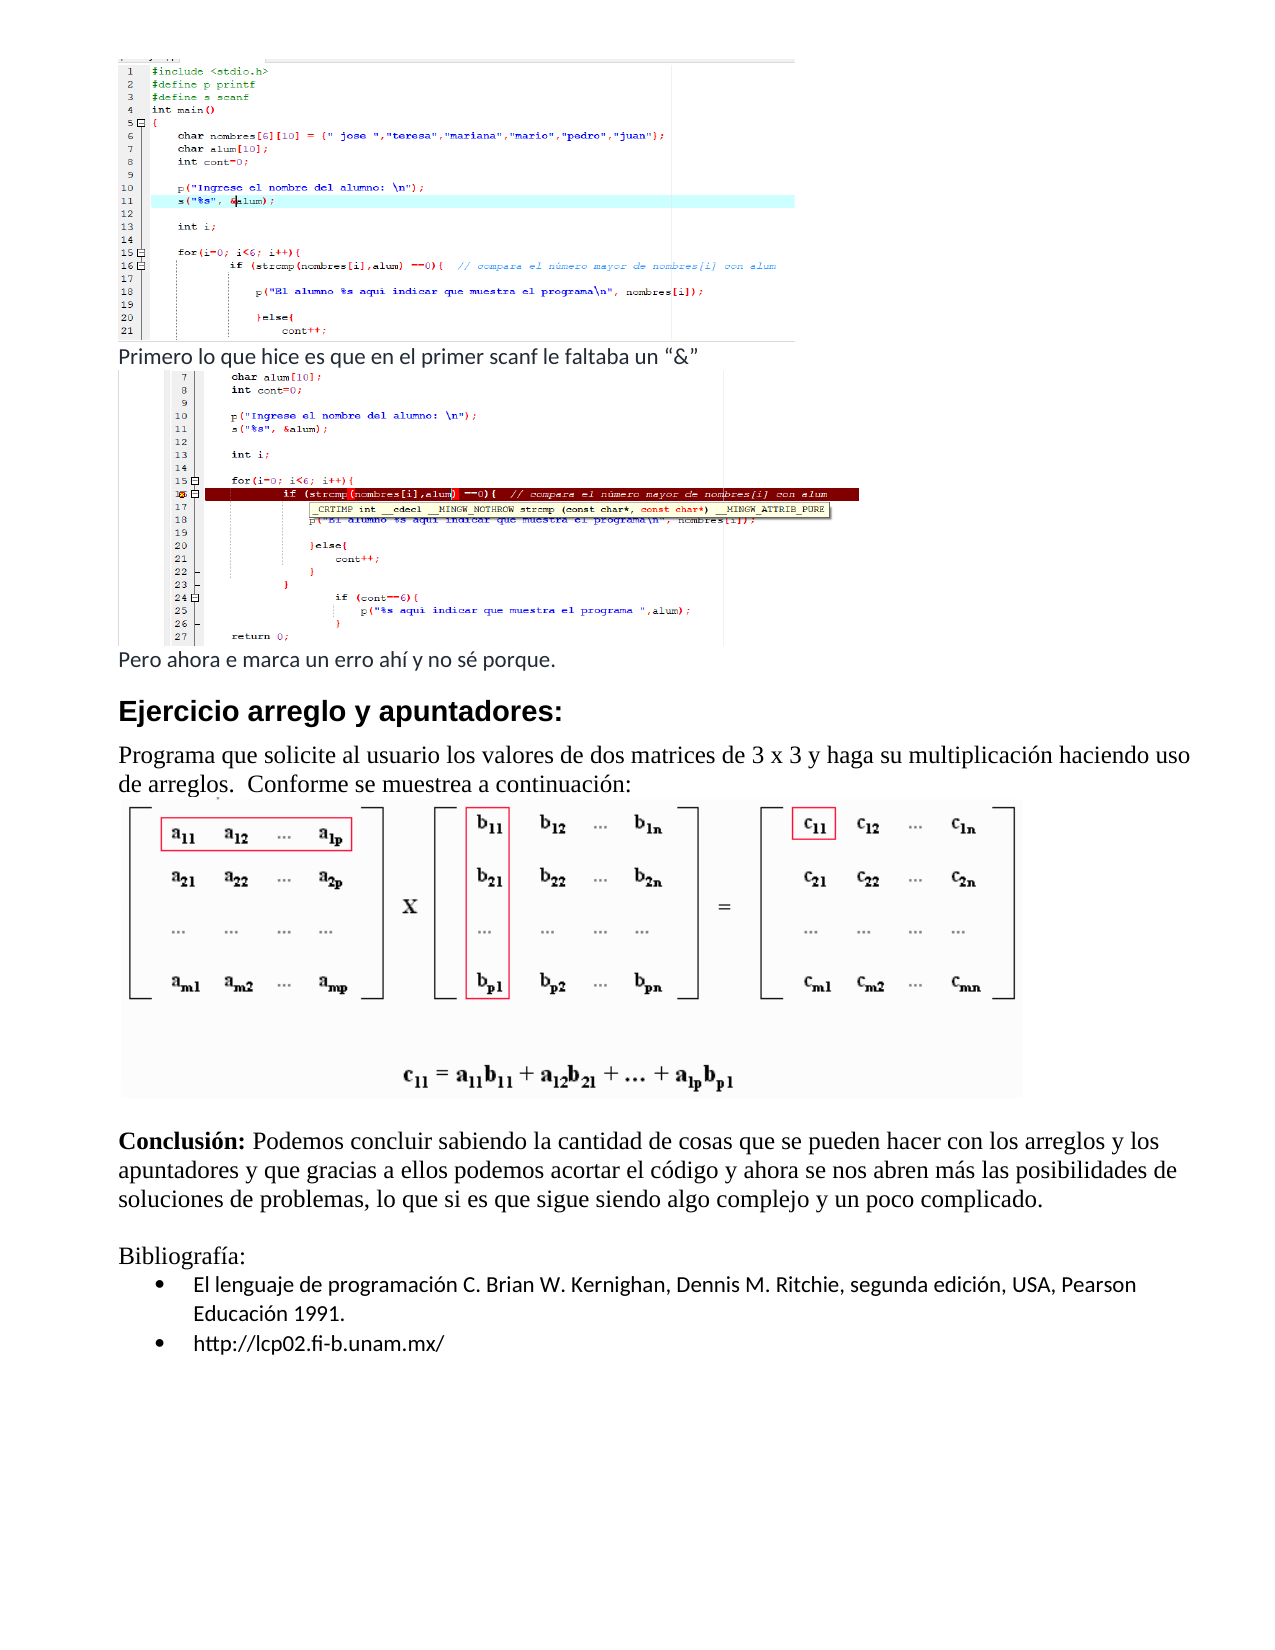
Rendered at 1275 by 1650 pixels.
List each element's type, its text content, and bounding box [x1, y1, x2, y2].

text Pero ahora e marca un erro ahí y no sé porque. [118, 645, 1205, 673]
subtitle Ejercicio arreglo y apuntadores: [118, 694, 1205, 727]
text Bibliografía: [118, 1241, 1205, 1270]
list http://lcp02.fi-b.unam.mx/ [156, 1329, 1205, 1357]
text Conclusión: Podemos concluir sabiendo la cantidad de cosas que se pueden hacer con los arreglos y los apuntadores y que gracias a ellos podemos acortar el código y ahora se nos abren más las posibilidades de soluciones de problemas, lo que si es que sigue siendo algo complejo y un poco complicado. [118, 1126, 1205, 1212]
text Primero lo que hice es que en el primer scanf le faltaba un “&” [118, 342, 1205, 370]
text Programa que solicite al usuario los valores de dos matrices de 3 x 3 y haga su multiplicación haciendo uso de arreglos. Conforme se muestrea a continuación: [118, 740, 1205, 797]
picture [118, 797, 1039, 1098]
picture [118, 59, 795, 342]
picture [118, 370, 859, 646]
list El lenguaje de programación C. Brian W. Kernighan, Dennis M. Ritchie, segunda edición, USA, Pearson Educación 1991. [156, 1270, 1205, 1328]
